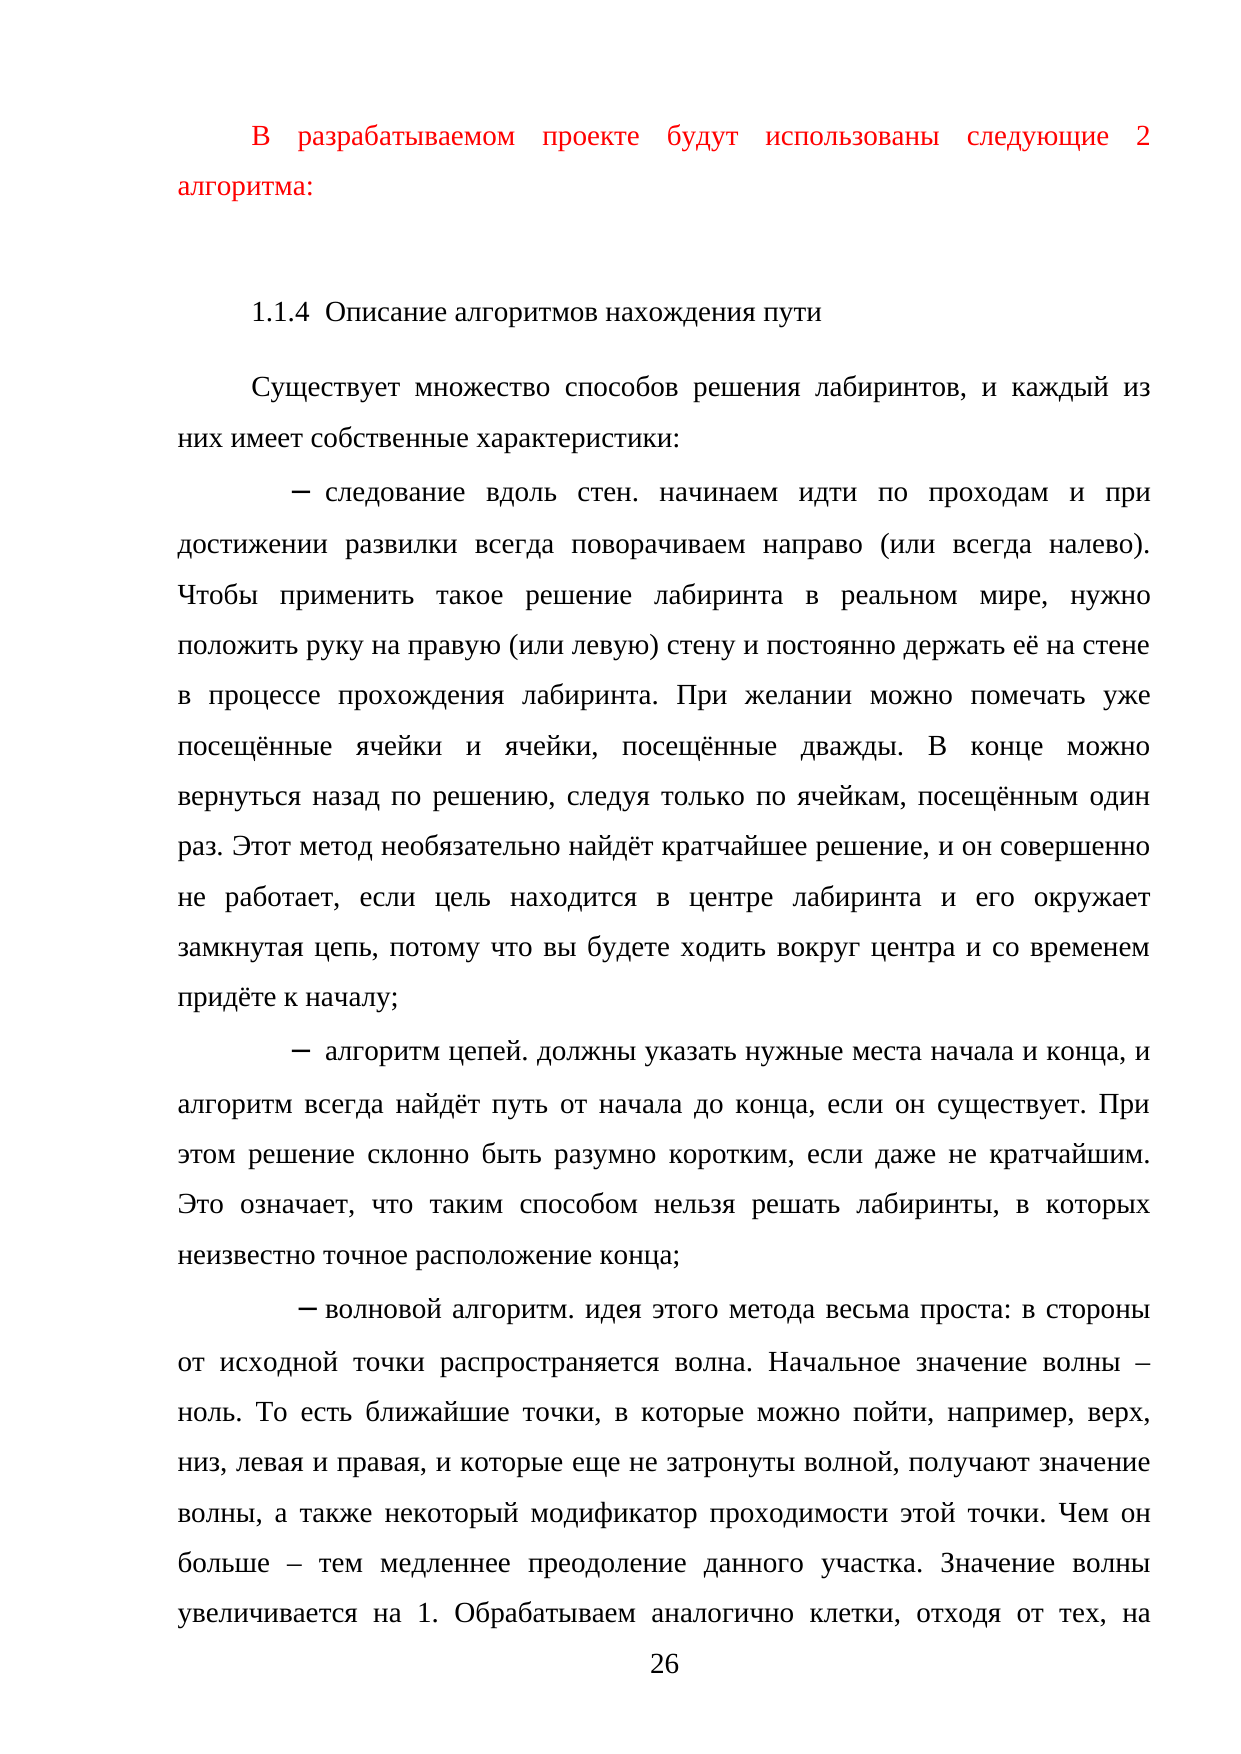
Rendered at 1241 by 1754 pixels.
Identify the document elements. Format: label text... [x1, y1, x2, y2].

list следование вдоль стен. начинаем идти по проходам и при достижении развилки всегда поворачиваем направо (или всегда налево). Чтобы применить такое решение лабиринта в реальном мире, нужно положить руку на правую (или левую) стену и постоянно держать её на стене в процессе прохождения лабиринта. При желании можно помечать уже посещённые ячейки и ячейки, посещённые дважды. В конце можно вернуться назад по решению, следуя только по ячейкам, посещённым один раз. Этот метод необязательно найдёт кратчайшее решение, и он совершенно не работает, если цель находится в центре лабиринта и его окружает замкнутая цепь, потому что вы будете ходить вокруг центра и со временем придёте к началу; [177, 470, 1152, 1013]
text Существует множество способов решения лабиринтов, и каждый из них имеет собственные характеристики: [177, 369, 1152, 453]
list алгоритм цепей. должны указать нужные места начала и конца, и алгоритм всегда найдёт путь от начала до конца, если он существует. При этом решение склонно быть разумно коротким, если даже не кратчайшим. Это означает, что таким способом нельзя решать лабиринты, в которых неизвестно точное расположение конца; [177, 1029, 1152, 1271]
text В разрабатываемом проекте будут использованы следующие 2 алгоритма: [177, 118, 1152, 202]
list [177, 1287, 1152, 1629]
text Описание алгоритмов нахождения пути [251, 294, 1152, 328]
